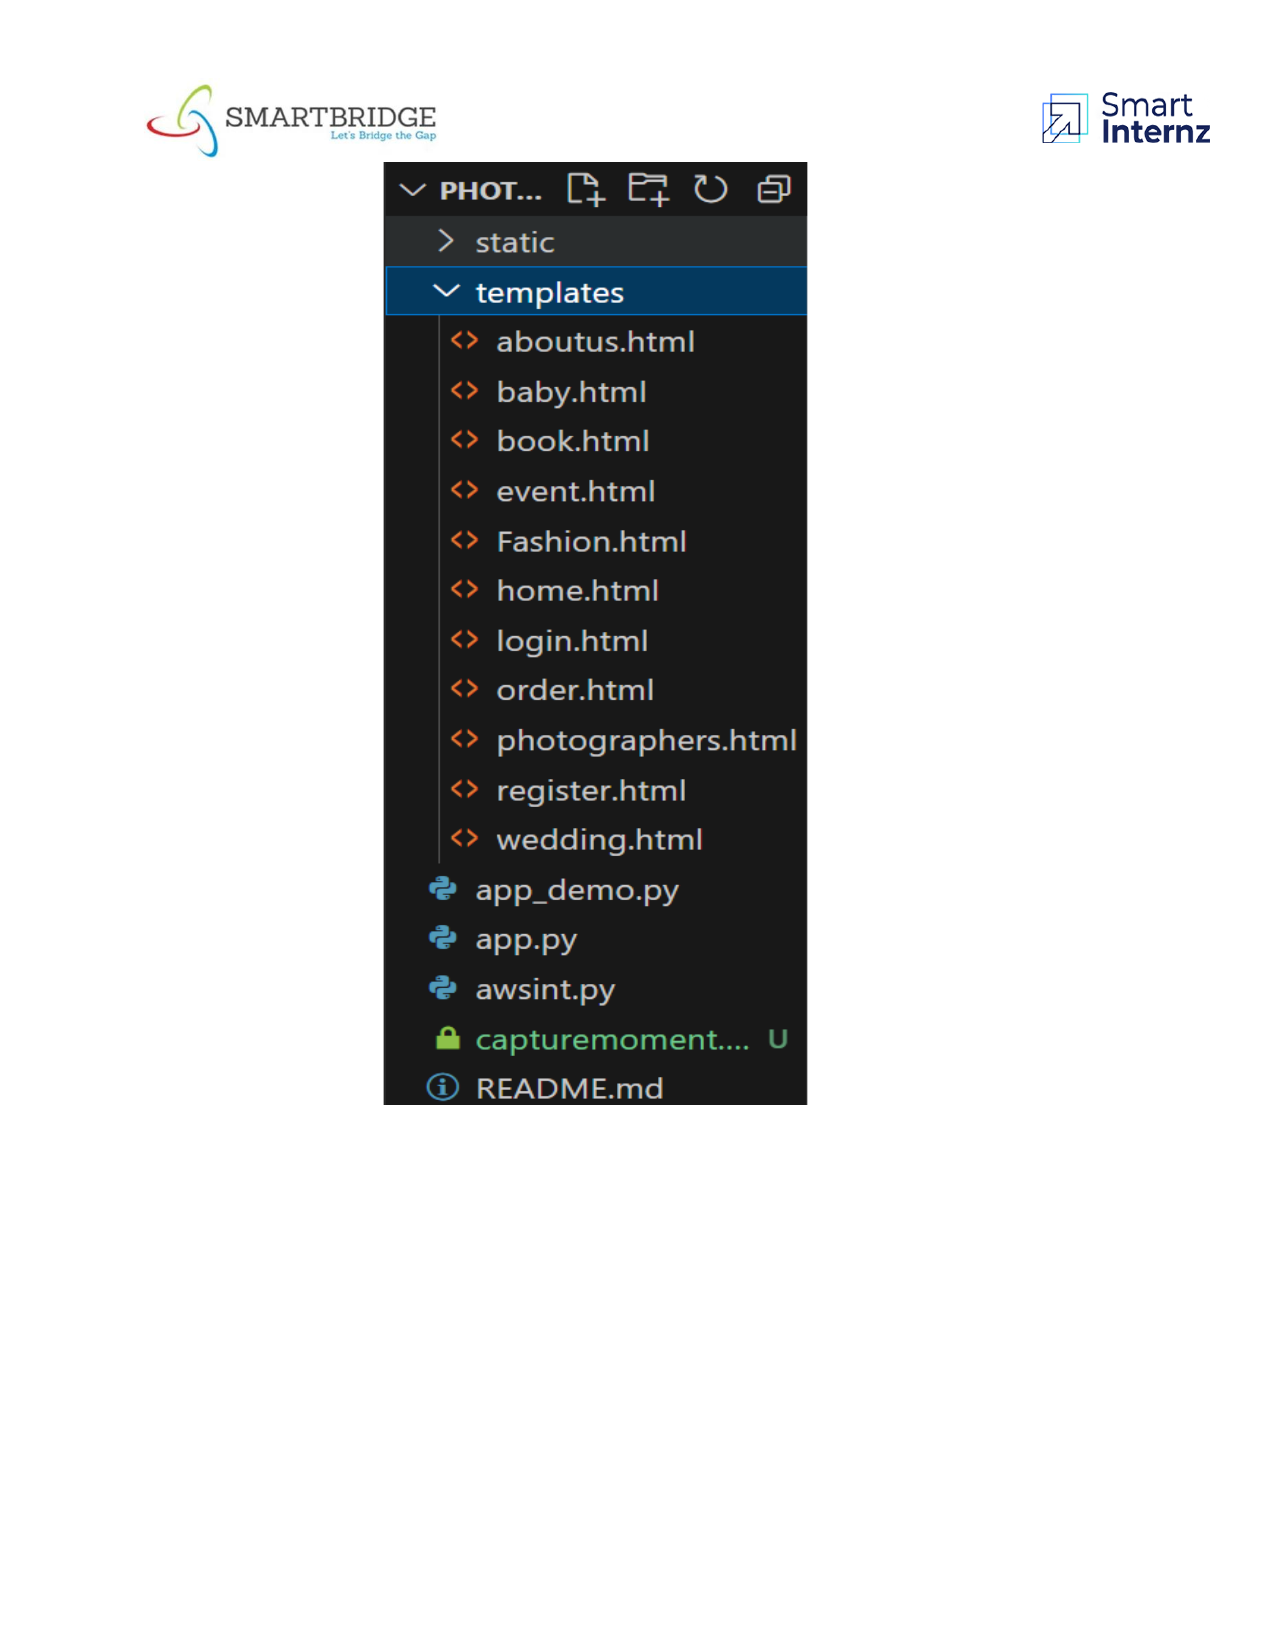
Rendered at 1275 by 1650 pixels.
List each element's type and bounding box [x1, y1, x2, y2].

picture [1037, 92, 1214, 143]
picture [143, 78, 439, 161]
picture [383, 162, 808, 1105]
